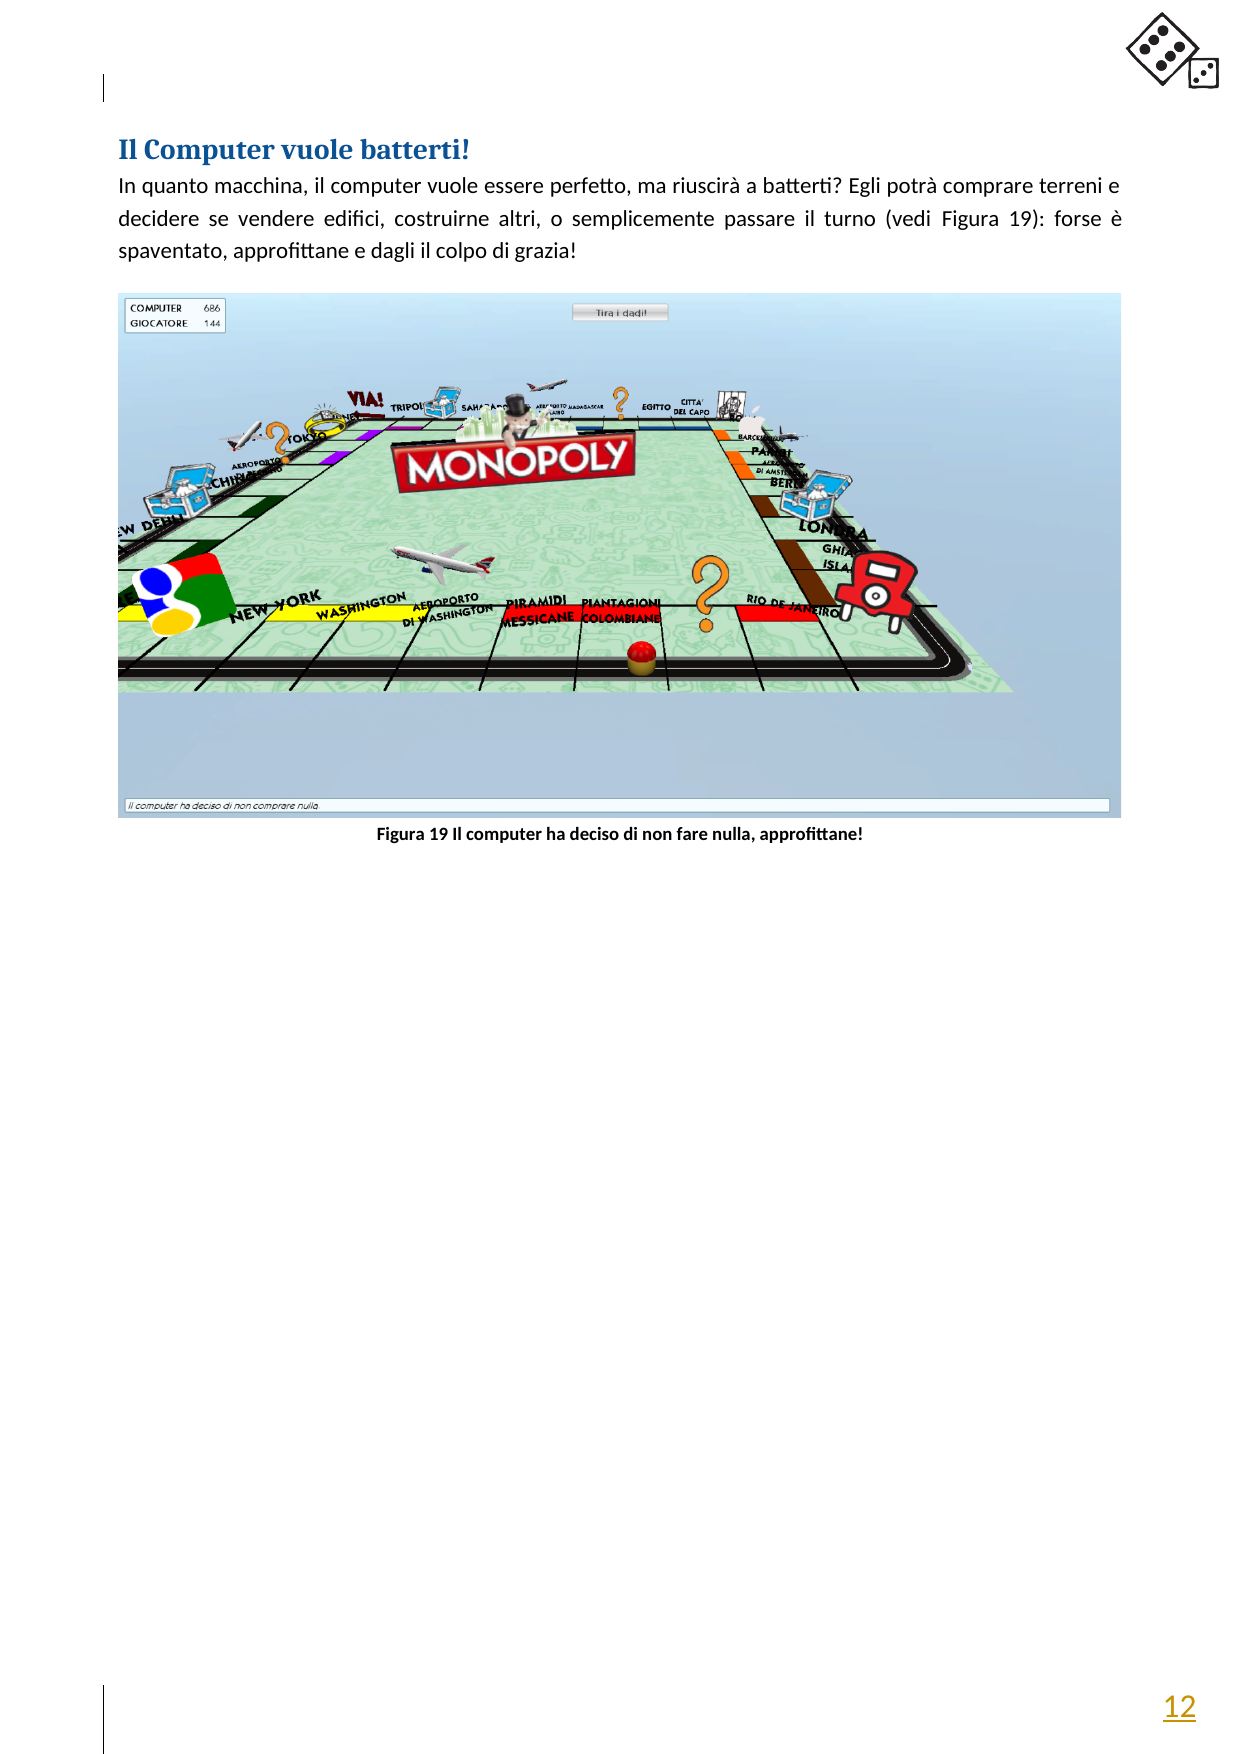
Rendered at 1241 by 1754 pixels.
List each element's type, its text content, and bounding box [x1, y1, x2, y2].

text Figura 19 Il computer ha deciso di non fare nulla, approfittane! [118, 822, 1122, 845]
picture [118, 293, 1122, 818]
subtitle Il Computer vuole batterti! [118, 133, 1122, 166]
picture [1121, 8, 1227, 105]
text In quanto macchina, il computer vuole essere perfetto, ma riuscirà a batterti? Egli potrà comprare terreni e decidere se vendere edifici, costruirne altri, o semplicemente passare il turno (vedi Figura 19): forse è spaventato, approfittane e dagli il colpo di grazia! [118, 171, 1122, 264]
